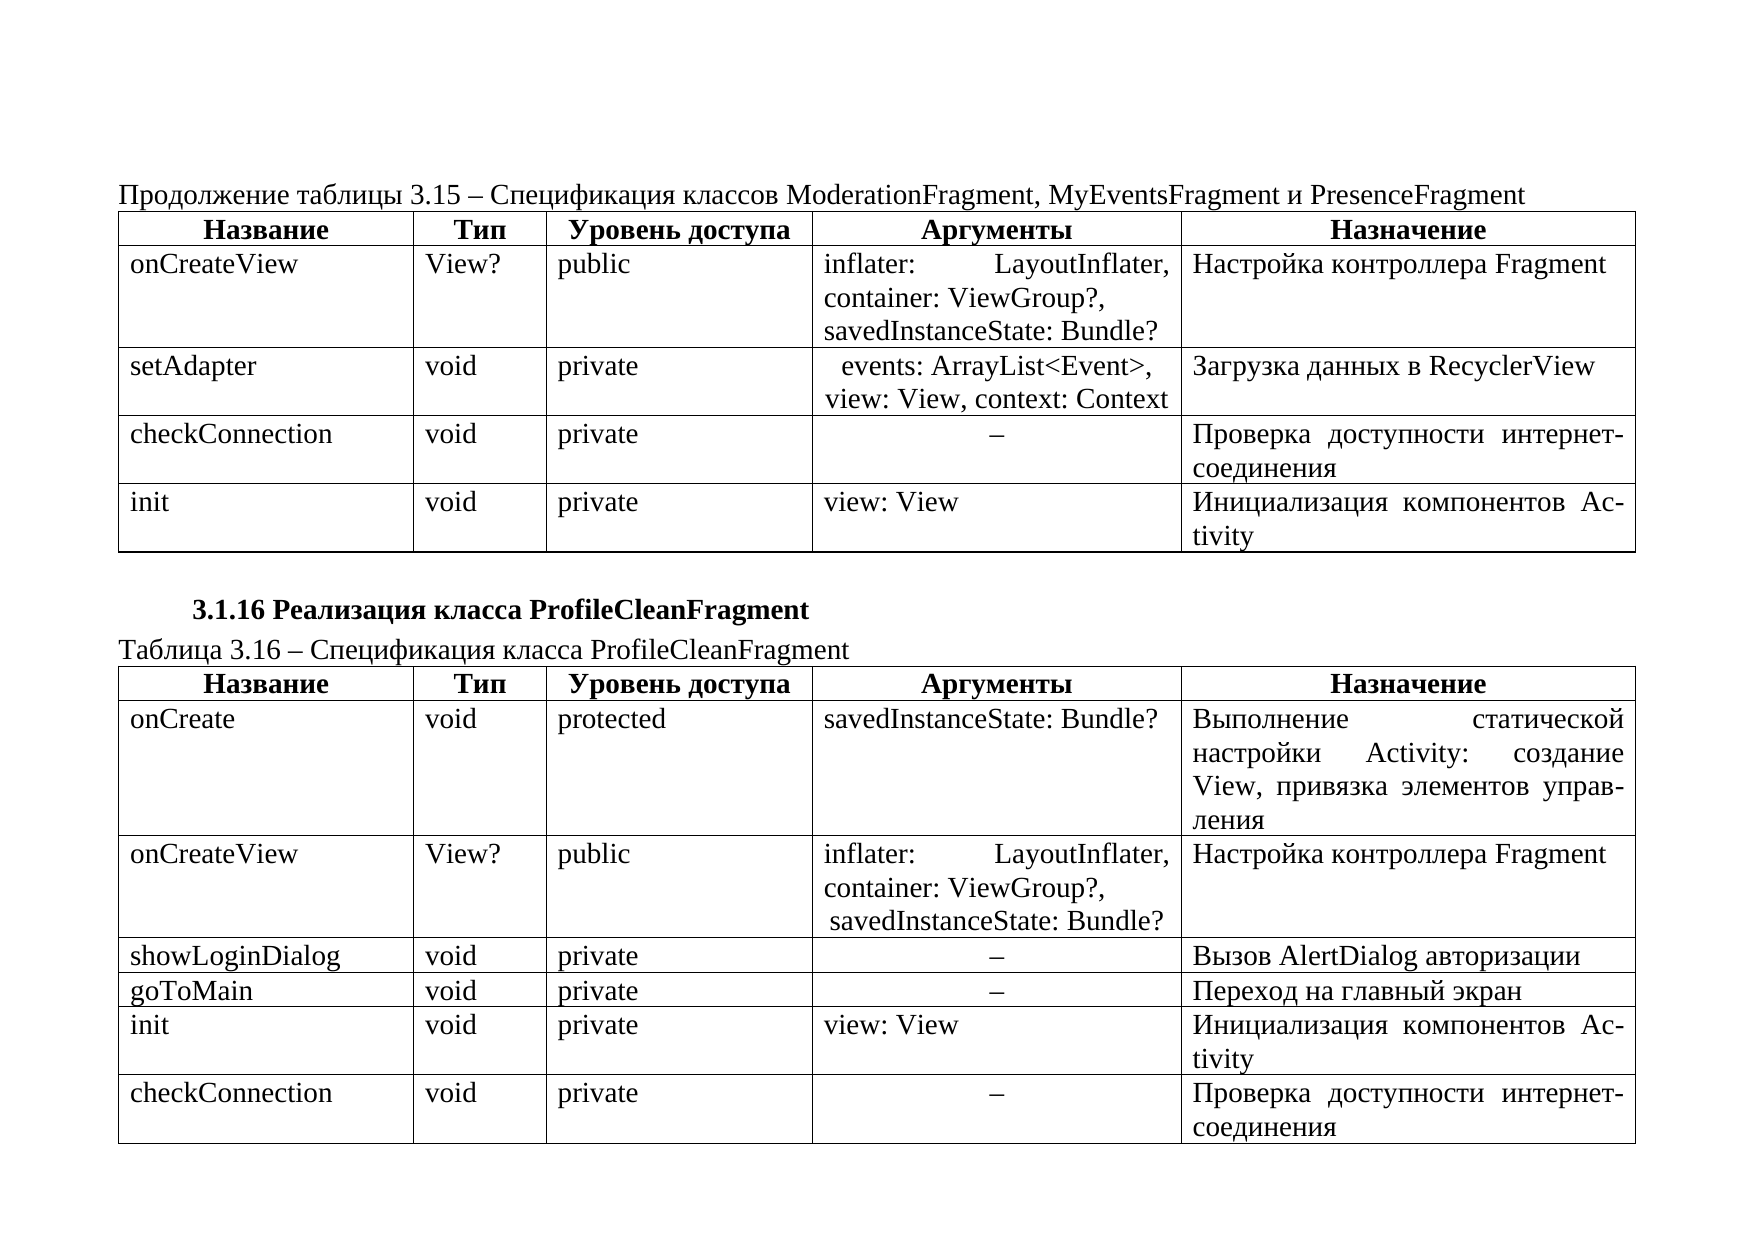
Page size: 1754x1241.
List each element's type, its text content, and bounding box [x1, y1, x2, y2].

table_cell Инициализация компонентов Activity [1182, 484, 1635, 551]
table_cell Настройка контроллера Fragment [1182, 836, 1635, 937]
table_cell private [547, 484, 812, 551]
table_cell private [547, 348, 812, 415]
table_cell inflater: LayoutInflater, container: ViewGroup?, savedInstanceState: Bundle? [813, 836, 1181, 937]
table_cell Проверка доступности интернет-соединения [1182, 1075, 1635, 1142]
table_header Тип [414, 212, 546, 245]
table_header Аргументы [813, 212, 1181, 245]
text Продолжение таблицы 3.15 – Спецификация классов ModerationFragment, MyEventsFragment и PresenceFragment [118, 177, 1636, 211]
table_cell goToMain [119, 973, 413, 1006]
table_header Название [119, 667, 413, 700]
table_header Тип [414, 667, 546, 700]
table_cell View? [414, 246, 546, 347]
table_cell onCreateView [119, 836, 413, 937]
table_header Аргументы [813, 667, 1181, 700]
table_cell checkConnection [119, 416, 413, 483]
table_cell Настройка контроллера Fragment [1182, 246, 1635, 347]
table_cell private [547, 1007, 812, 1074]
text 3.1.16 Реализация класса ProfileCleanFragment [118, 592, 1636, 626]
table_header Назначение [1182, 667, 1635, 700]
table_cell view: View [813, 1007, 1181, 1074]
table_cell private [547, 416, 812, 483]
table_cell init [119, 1007, 413, 1074]
table_cell protected [547, 701, 812, 835]
table_cell savedInstanceState: Bundle? [813, 701, 1181, 835]
table_cell private [547, 973, 812, 1006]
table_header Название [119, 212, 413, 245]
table_cell – [813, 416, 1181, 483]
table_cell void [414, 1007, 546, 1074]
table_cell void [414, 416, 546, 483]
table_cell – [813, 1075, 1181, 1142]
table_cell View? [414, 836, 546, 937]
table_cell – [813, 938, 1181, 972]
table_cell void [414, 348, 546, 415]
table_cell Инициализация компонентов Activity [1182, 1007, 1635, 1074]
table_cell init [119, 484, 413, 551]
table_cell private [547, 1075, 812, 1142]
table_cell void [414, 701, 546, 835]
table_cell Загрузка данных в RecyclerView [1182, 348, 1635, 415]
table_cell public [547, 836, 812, 937]
table_cell Переход на главный экран [1182, 973, 1635, 1006]
table_cell Проверка доступности интернет-соединения [1182, 416, 1635, 483]
table_cell public [547, 246, 812, 347]
table_cell setAdapter [119, 348, 413, 415]
table_cell Выполнение статической настройки Activity: создание View, привязка элементов управления [1182, 701, 1635, 835]
table_cell onCreateView [119, 246, 413, 347]
table_cell Вызов AlertDialog авторизации [1182, 938, 1635, 972]
table_cell – [813, 973, 1181, 1006]
table_cell void [414, 938, 546, 972]
table_cell private [547, 938, 812, 972]
table_cell void [414, 484, 546, 551]
table_cell onCreate [119, 701, 413, 835]
table_cell inflater: LayoutInflater, container: ViewGroup?, savedInstanceState: Bundle? [813, 246, 1181, 347]
table_cell events: ArrayList<Event>, view: View, context: Context [813, 348, 1181, 415]
table_cell checkConnection [119, 1075, 413, 1142]
table_header Назначение [1182, 212, 1635, 245]
table_cell view: View [813, 484, 1181, 551]
table_cell void [414, 973, 546, 1006]
table_header Уровень доступа [547, 667, 812, 700]
table_cell showLoginDialog [119, 938, 413, 972]
table_header Уровень доступа [547, 212, 812, 245]
table_cell void [414, 1075, 546, 1142]
text Таблица 3.16 – Спецификация класса ProfileCleanFragment [118, 632, 1636, 666]
